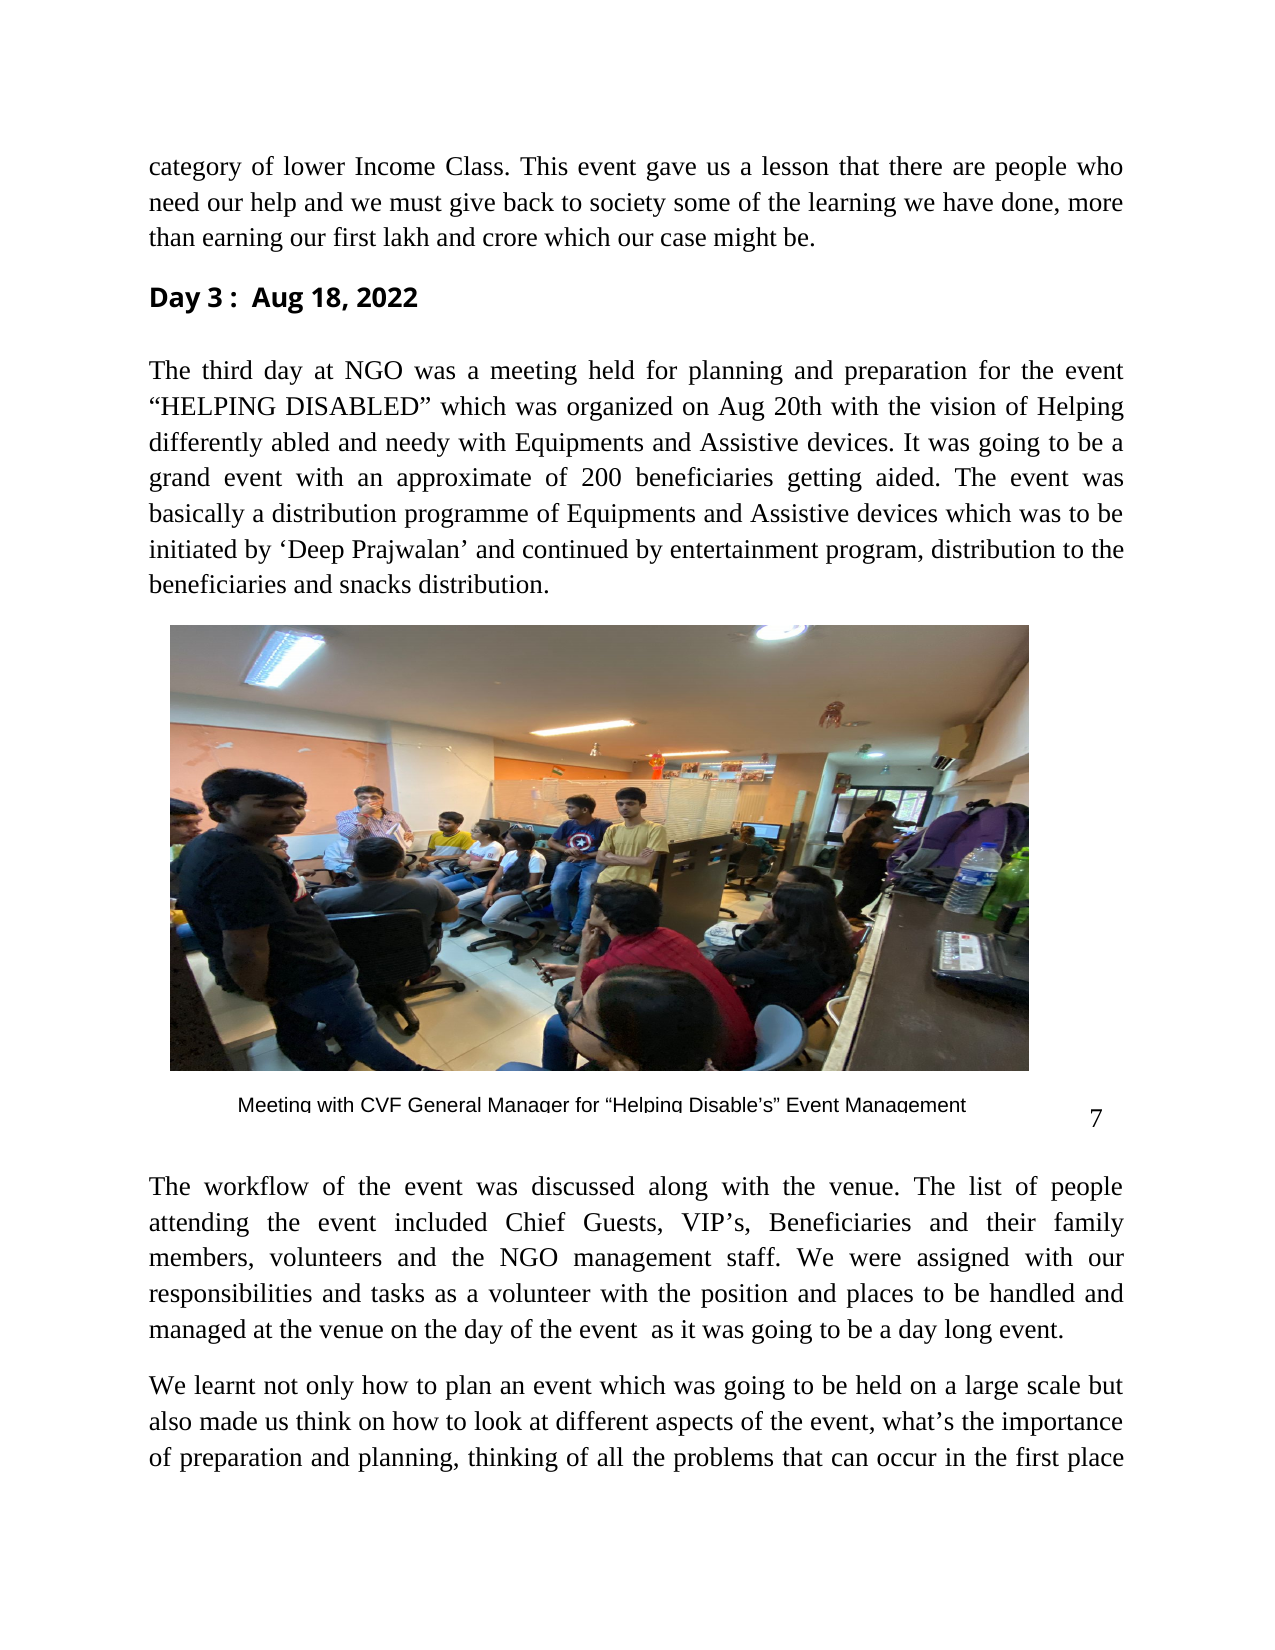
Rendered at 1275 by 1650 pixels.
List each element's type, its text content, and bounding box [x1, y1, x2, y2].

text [148, 150, 1125, 253]
picture [170, 625, 1029, 1071]
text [148, 1369, 1125, 1472]
text The third day at NGO was a meeting held for planning and preparation for the event “HELPING DISABLED” which was organized on Aug 20th with the vision of Helping differently abled and needy with Equipments and Assistive devices. It was going to be a grand event with an approximate of 200 beneficiaries getting aided. The event was basically a distribution programme of Equipments and Assistive devices which was to be initiated by ‘Deep Prajwalan’ and continued by entertainment program, distribution to the beneficiaries and snacks distribution. [148, 354, 1125, 600]
text The workflow of the event was discussed along with the venue. The list of people attending the event included Chief Guests, VIP’s, Beneficiaries and their family members, volunteers and the NGO management staff. We were assigned with our responsibilities and tasks as a volunteer with the position and places to be handled and managed at the venue on the day of the event as it was going to be a day long event. [148, 1170, 1125, 1344]
text Day 3 : Aug 18, 2022 [148, 278, 1125, 315]
